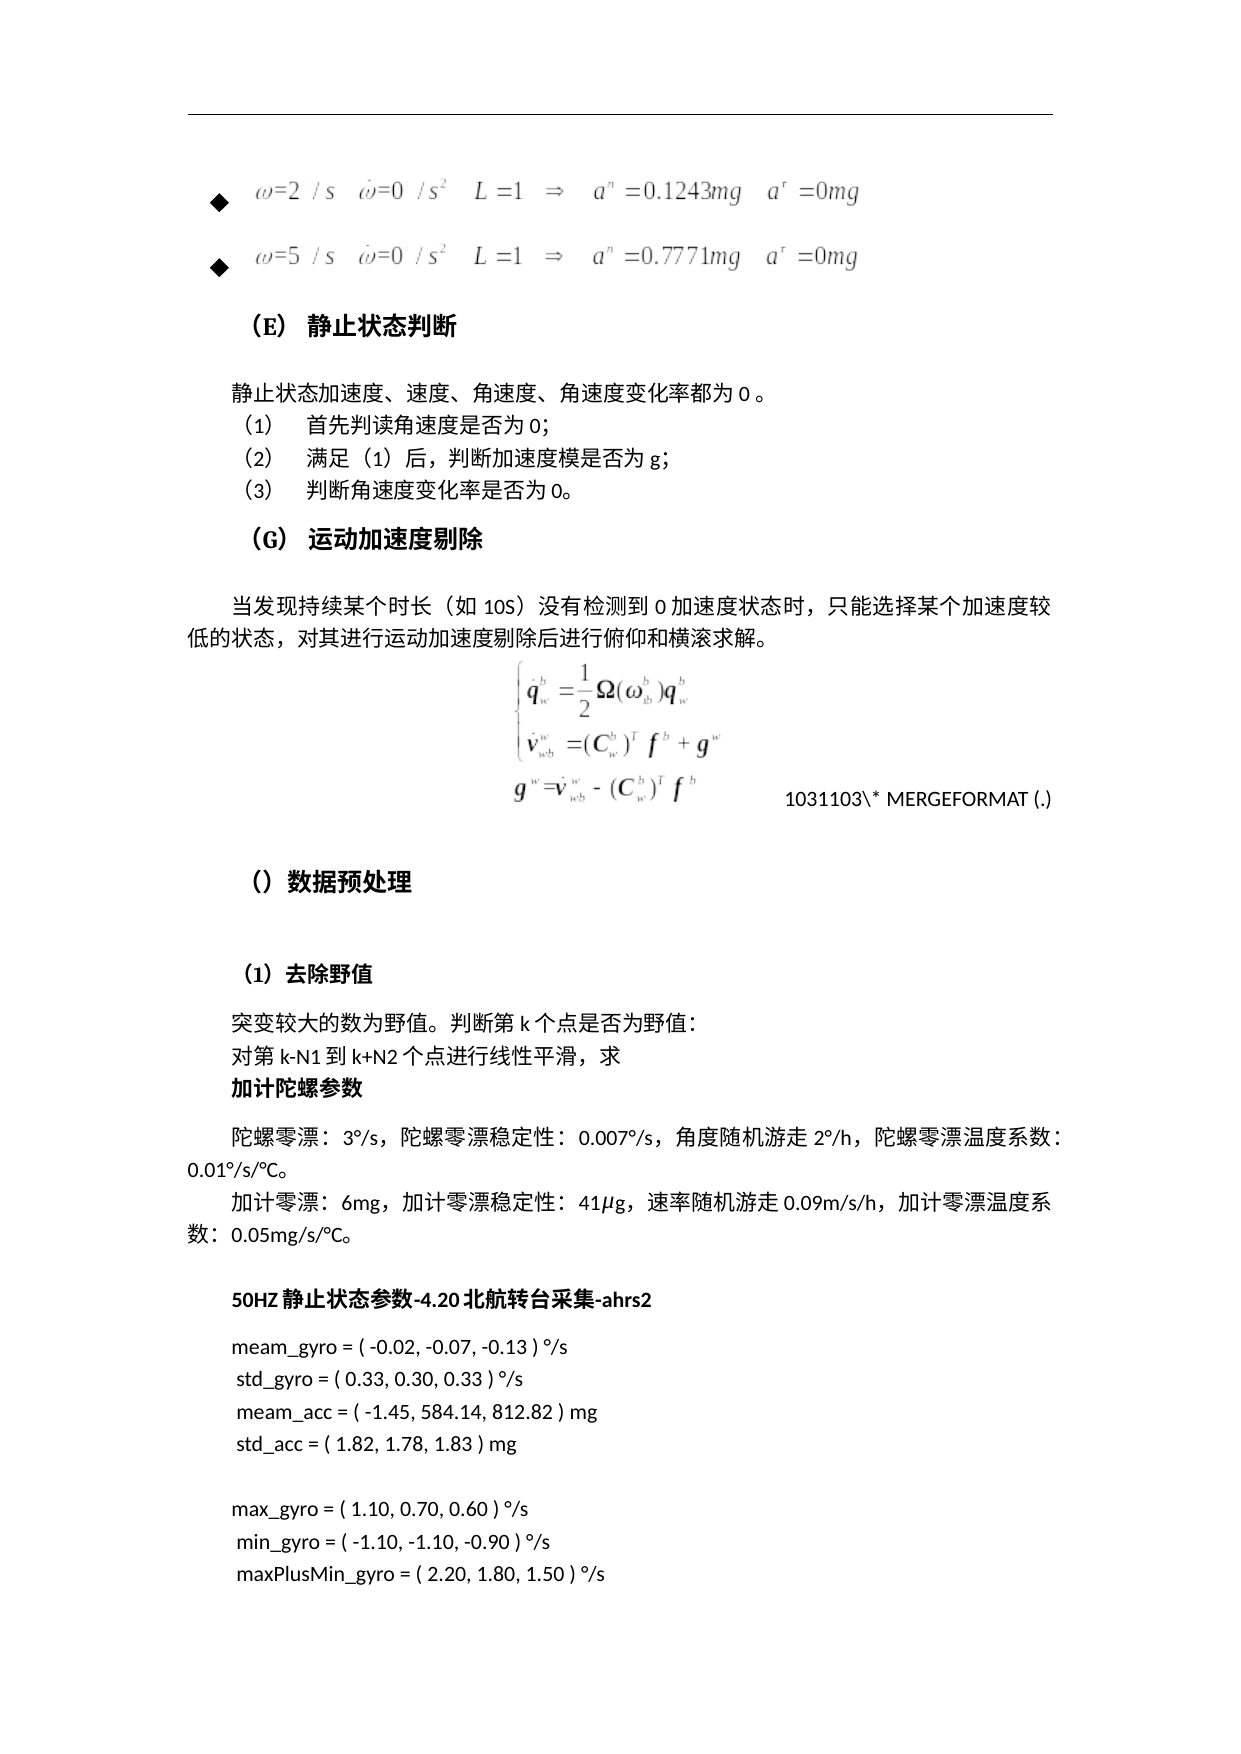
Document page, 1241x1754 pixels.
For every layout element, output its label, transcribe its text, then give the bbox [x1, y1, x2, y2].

text 突变较大的数为野值。判断第k个点是否为野值： [187, 1006, 1053, 1038]
text std_gyro = ( 0.33, 0.30, 0.33 ) °/s [187, 1363, 1053, 1395]
subtitle （G） 运动加速度剔除 [187, 505, 1053, 570]
subtitle （E） 静止状态判断 [187, 292, 1053, 357]
text 陀螺零漂：3°/s，陀螺零漂稳定性：0.007°/s，角度随机游走2°/h，陀螺零漂温度系数：0.01°/s/°C。 [187, 1119, 1053, 1184]
list 首先判读角速度是否为0； [231, 408, 1053, 440]
text meam_acc = ( -1.45, 584.14, 812.82 ) mg [187, 1395, 1053, 1428]
text 静止状态加速度、速度、角速度、角速度变化率都为0 。 [187, 375, 1053, 408]
subtitle 加计陀螺参数 [187, 1071, 1053, 1103]
text meam_gyro = ( -0.02, -0.07, -0.13 ) °/s [187, 1330, 1053, 1363]
text maxPlusMin_gyro = ( 2.20, 1.80, 1.50 ) °/s [187, 1558, 1053, 1590]
text std_acc = ( 1.82, 1.78, 1.83 ) mg [187, 1428, 1053, 1460]
list 判断角速度变化率是否为0。 [231, 473, 1053, 505]
text 对第 k-N1到k+N2个点进行线性平滑，求 [187, 1038, 1053, 1071]
text max_gyro = ( 1.10, 0.70, 0.60 ) °/s [187, 1493, 1053, 1525]
subtitle （1）去除野值 [187, 956, 1053, 989]
subtitle （）数据预处理 [187, 848, 1053, 913]
text 加计零漂：6mg，加计零漂稳定性：41g，速率随机游走0.09m/s/h，加计零漂温度系数：0.05mg/s/°C。 [187, 1184, 1053, 1249]
text 当发现持续某个时长（如10S）没有检测到0加速度状态时，只能选择某个加速度较低的状态，对其进行运动加速度剔除后进行俯仰和横滚求解。 [187, 588, 1053, 653]
subtitle 50HZ静止状态参数-4.20北航转台采集-ahrs2 [187, 1282, 1053, 1314]
list 满足（1）后，判断加速度模是否为g； [231, 440, 1053, 473]
text min_gyro = ( -1.10, -1.10, -0.90 ) °/s [187, 1525, 1053, 1558]
